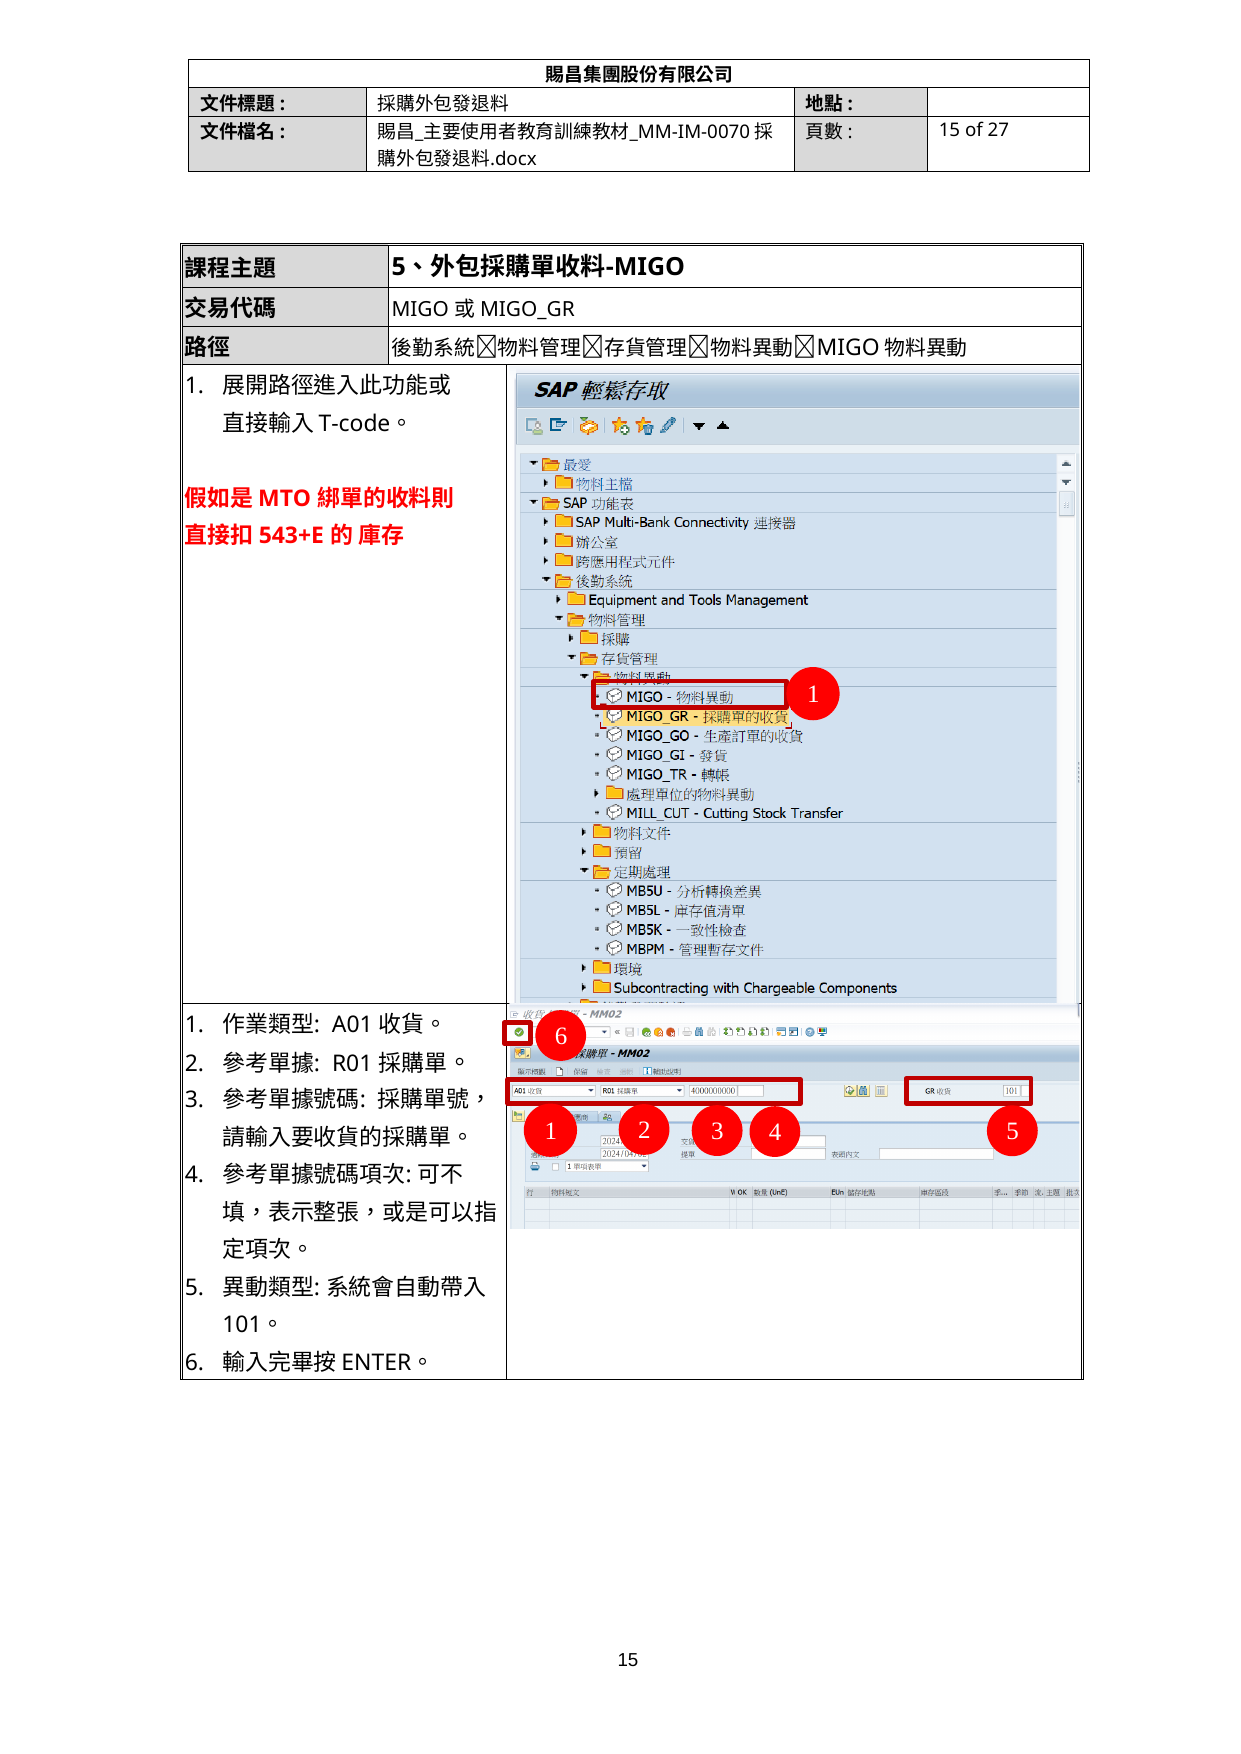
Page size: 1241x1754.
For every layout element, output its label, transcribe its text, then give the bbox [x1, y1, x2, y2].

table_cell 路徑 [183, 327, 388, 364]
table_cell 交易代碼 [183, 288, 388, 326]
picture [509, 1025, 528, 1041]
table_cell 作業類型: A01 收貨。 參考單據: R01 採購單。 參考單據號碼: 採購單號，請輸入要收貨的採購單。 參考單據號碼項次: 可不填，表示整張，或是可以指定項次。 異動類型: 系統會自動帶入101。 輸入完畢按ENTER。 [183, 1004, 506, 1379]
table_header 5、外包採購單收料-MIGO [389, 246, 1081, 287]
table_cell [507, 1004, 1081, 1379]
table_cell 展開路徑進入此功能或直接輸入T-code。 假如是MTO 綁單的收料則直接扣 543+E 的 庫存 [183, 365, 506, 1003]
table_cell 後勤系統物料管理存貨管理物料異動MIGO物料異動 [389, 327, 1081, 364]
table_header 課程主題 [183, 246, 388, 287]
picture [509, 365, 1080, 1229]
picture [510, 1082, 798, 1101]
table_cell MIGO 或 MIGO_GR [389, 288, 1081, 326]
